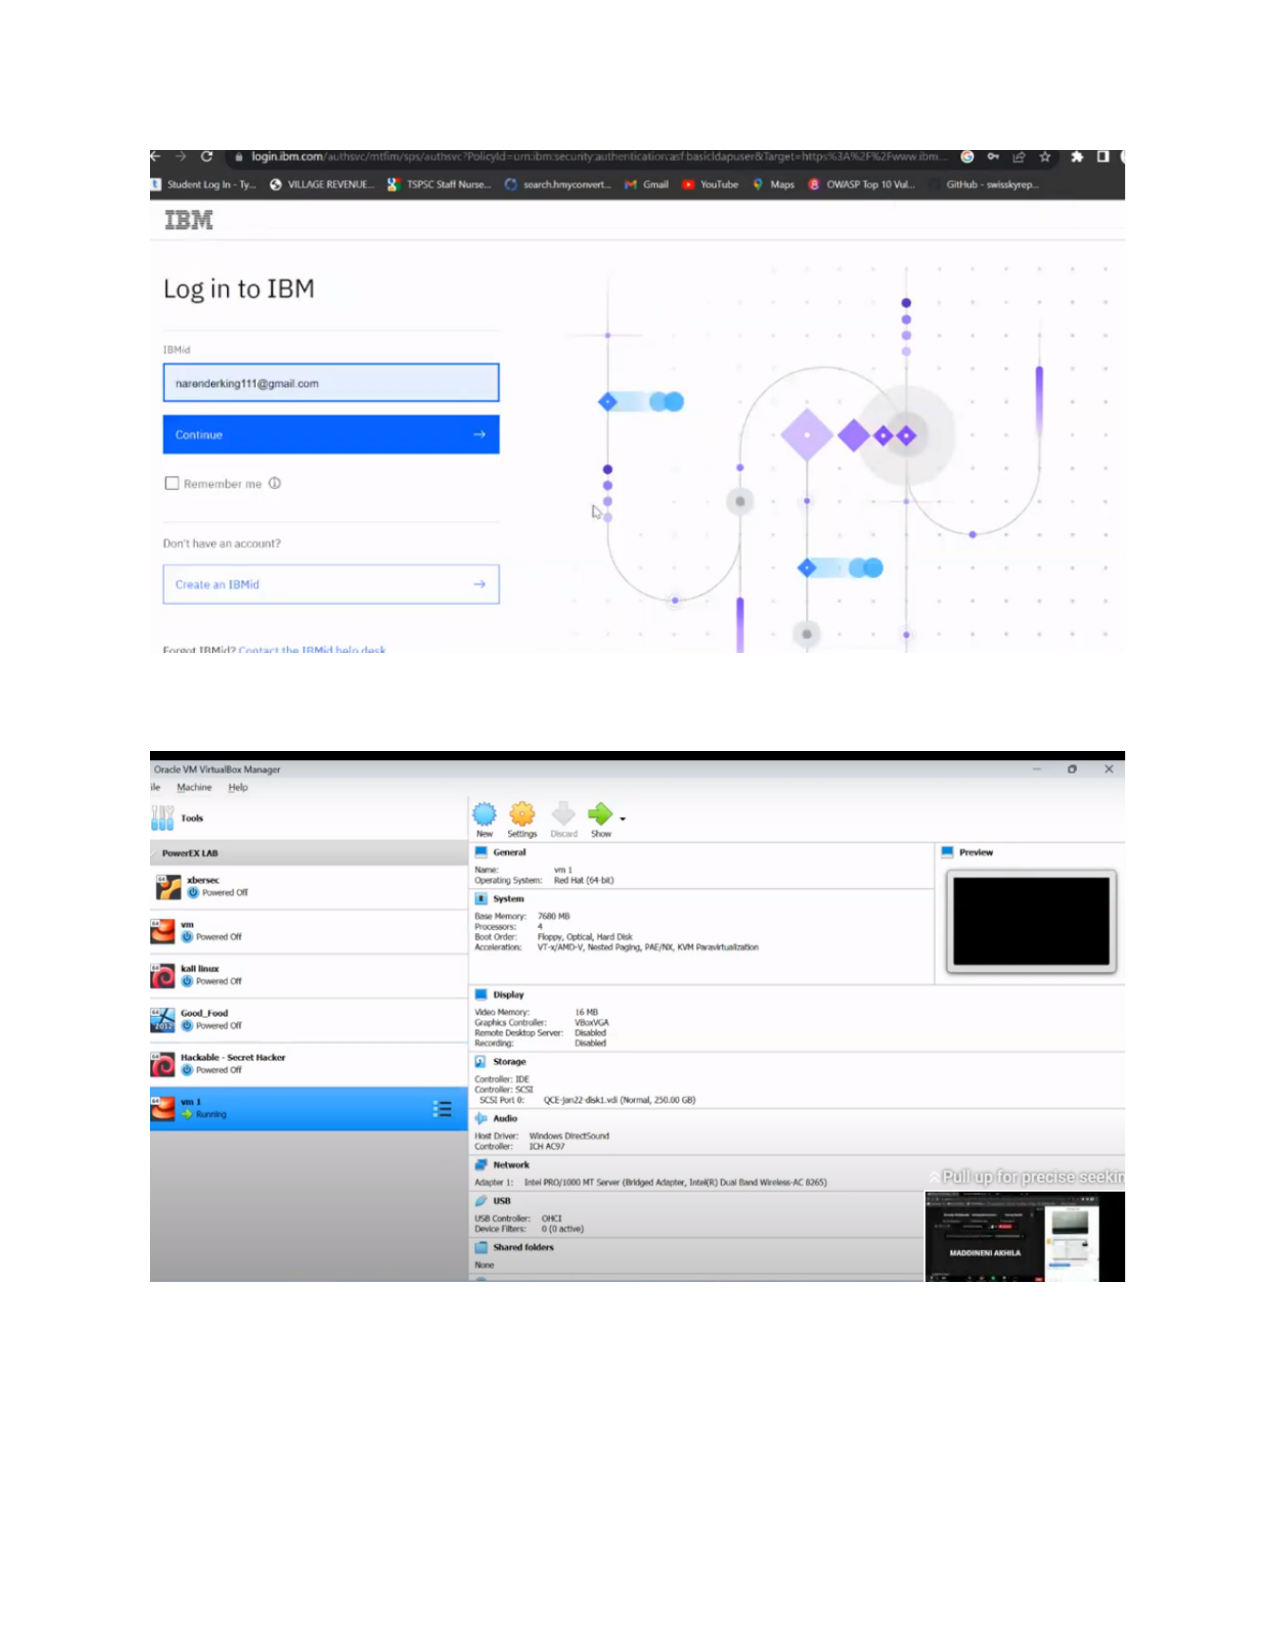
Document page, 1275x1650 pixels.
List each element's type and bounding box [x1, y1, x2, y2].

picture [150, 150, 1125, 653]
picture [150, 751, 1125, 1282]
